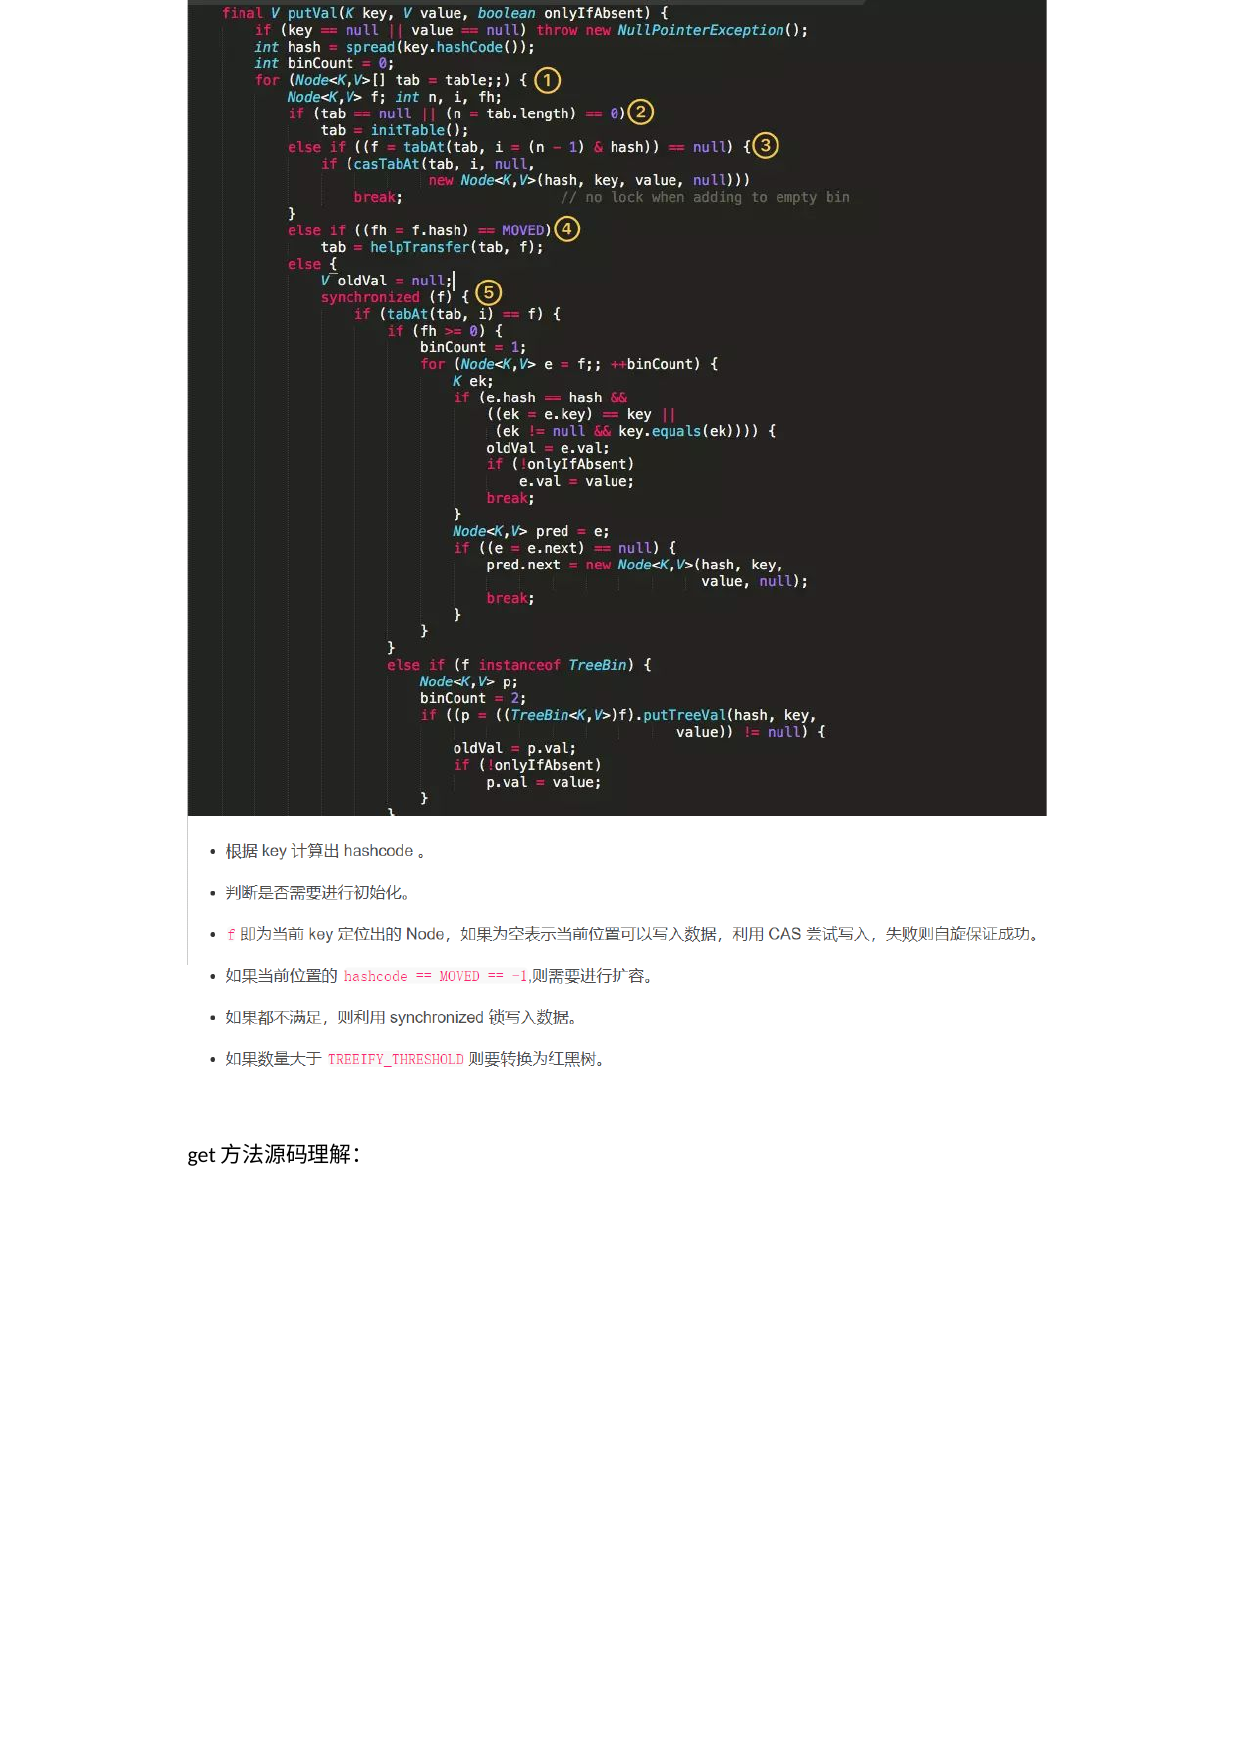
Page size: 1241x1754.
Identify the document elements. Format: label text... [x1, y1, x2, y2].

picture [187, 0, 1052, 1076]
text get方法源码理解： [187, 1137, 1053, 1169]
